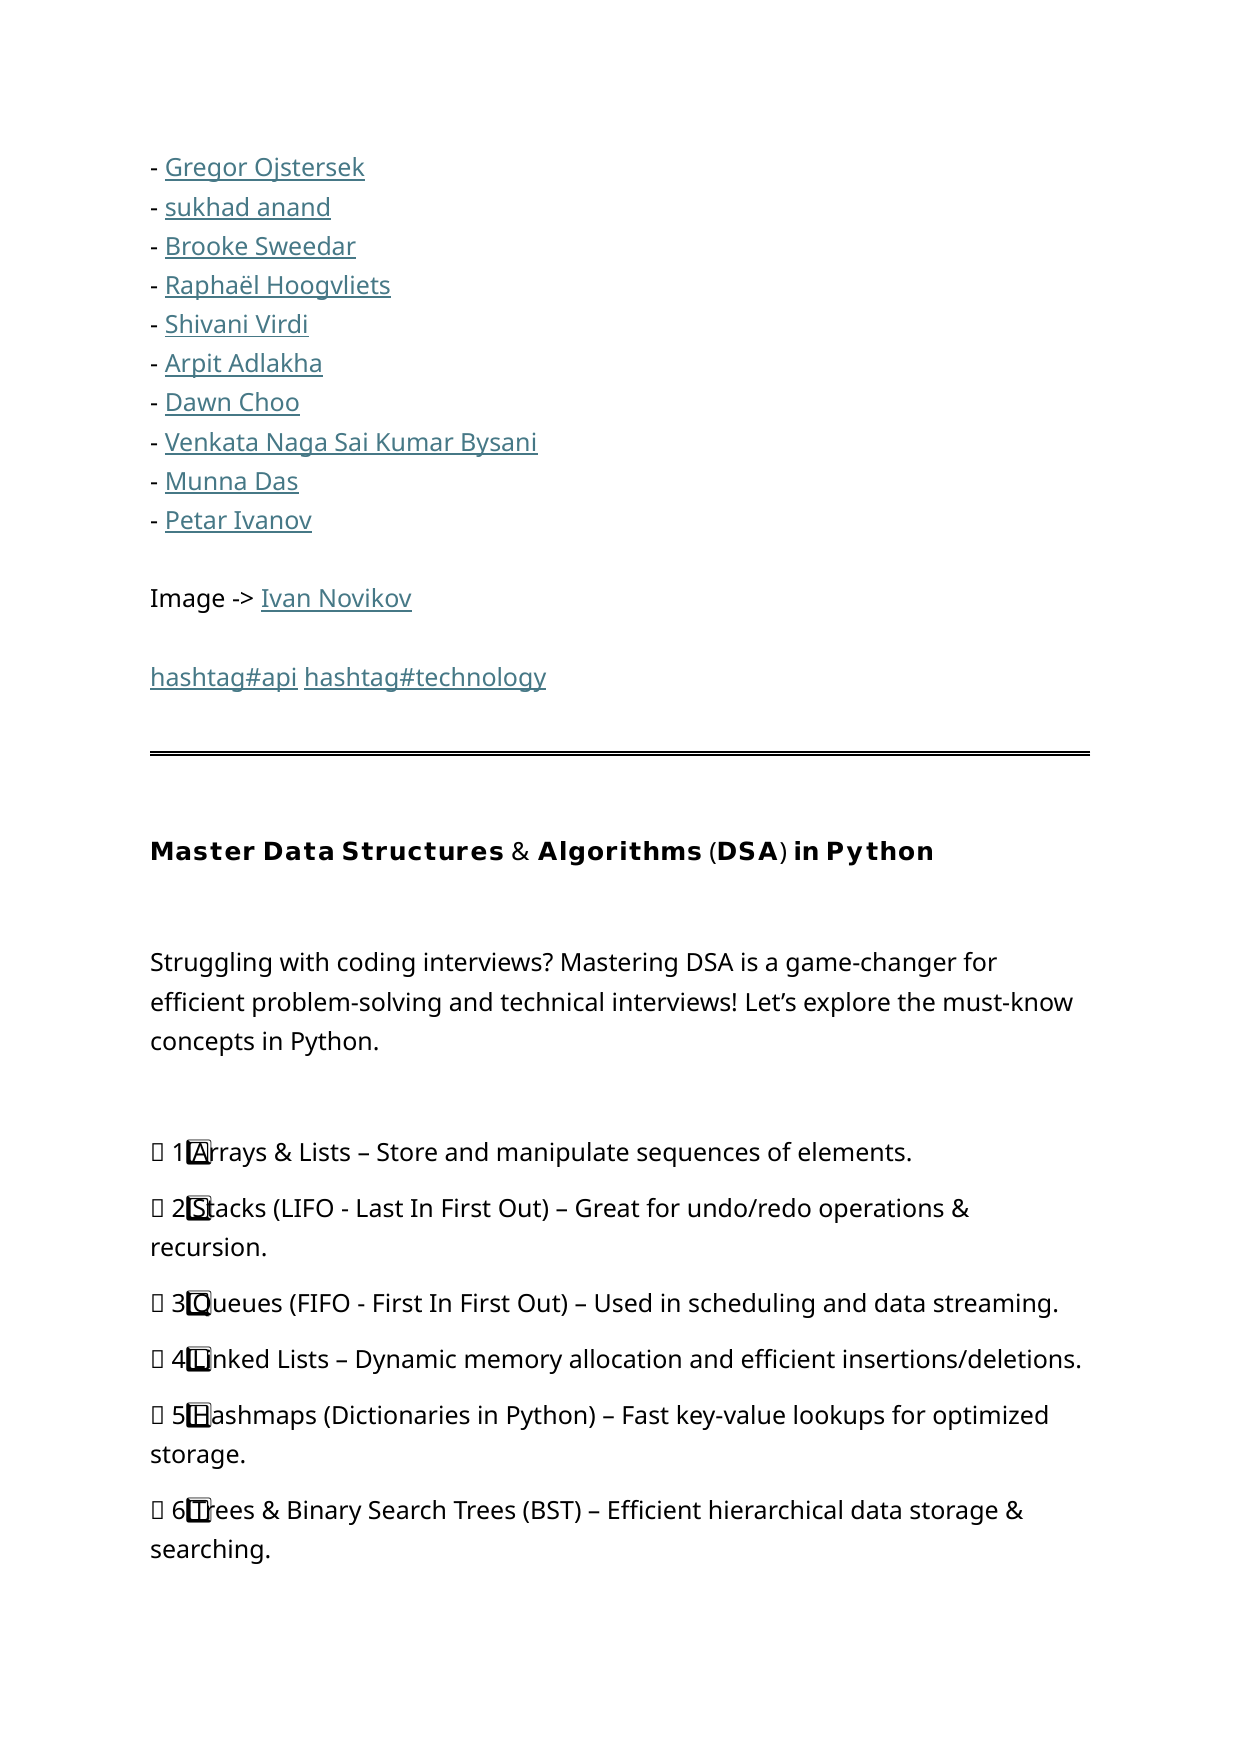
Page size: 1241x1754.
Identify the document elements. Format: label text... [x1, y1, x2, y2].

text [150, 150, 1090, 693]
text 𝗠𝗮𝘀𝘁𝗲𝗿 𝗗𝗮𝘁𝗮 𝗦𝘁𝗿𝘂𝗰𝘁𝘂𝗿𝗲𝘀 & 𝗔𝗹𝗴𝗼𝗿𝗶𝘁𝗵𝗺𝘀 (𝗗𝗦𝗔) 𝗶𝗻 𝗣𝘆𝘁𝗵𝗼𝗻 [150, 833, 1090, 867]
text 🔹 1️⃣ Arrays & Lists – Store and manipulate sequences of elements. [150, 1135, 1090, 1169]
text 🔹 6️⃣ Trees & Binary Search Trees (BST) – Efficient hierarchical data storage & searching. [150, 1493, 1090, 1566]
text 🔹 2️⃣ Stacks (LIFO - Last In First Out) – Great for undo/redo operations & recursion. [150, 1191, 1090, 1264]
text Struggling with coding interviews? Mastering DSA is a game-changer for efficient problem-solving and technical interviews! Let’s explore the must-know concepts in Python. [150, 945, 1090, 1057]
text 🔹 5️⃣ Hashmaps (Dictionaries in Python) – Fast key-value lookups for optimized storage. [150, 1398, 1090, 1471]
text 🔹 3️⃣ Queues (FIFO - First In First Out) – Used in scheduling and data streaming. [150, 1286, 1090, 1320]
text 🔹 4️⃣ Linked Lists – Dynamic memory allocation and efficient insertions/deletions. [150, 1342, 1090, 1376]
